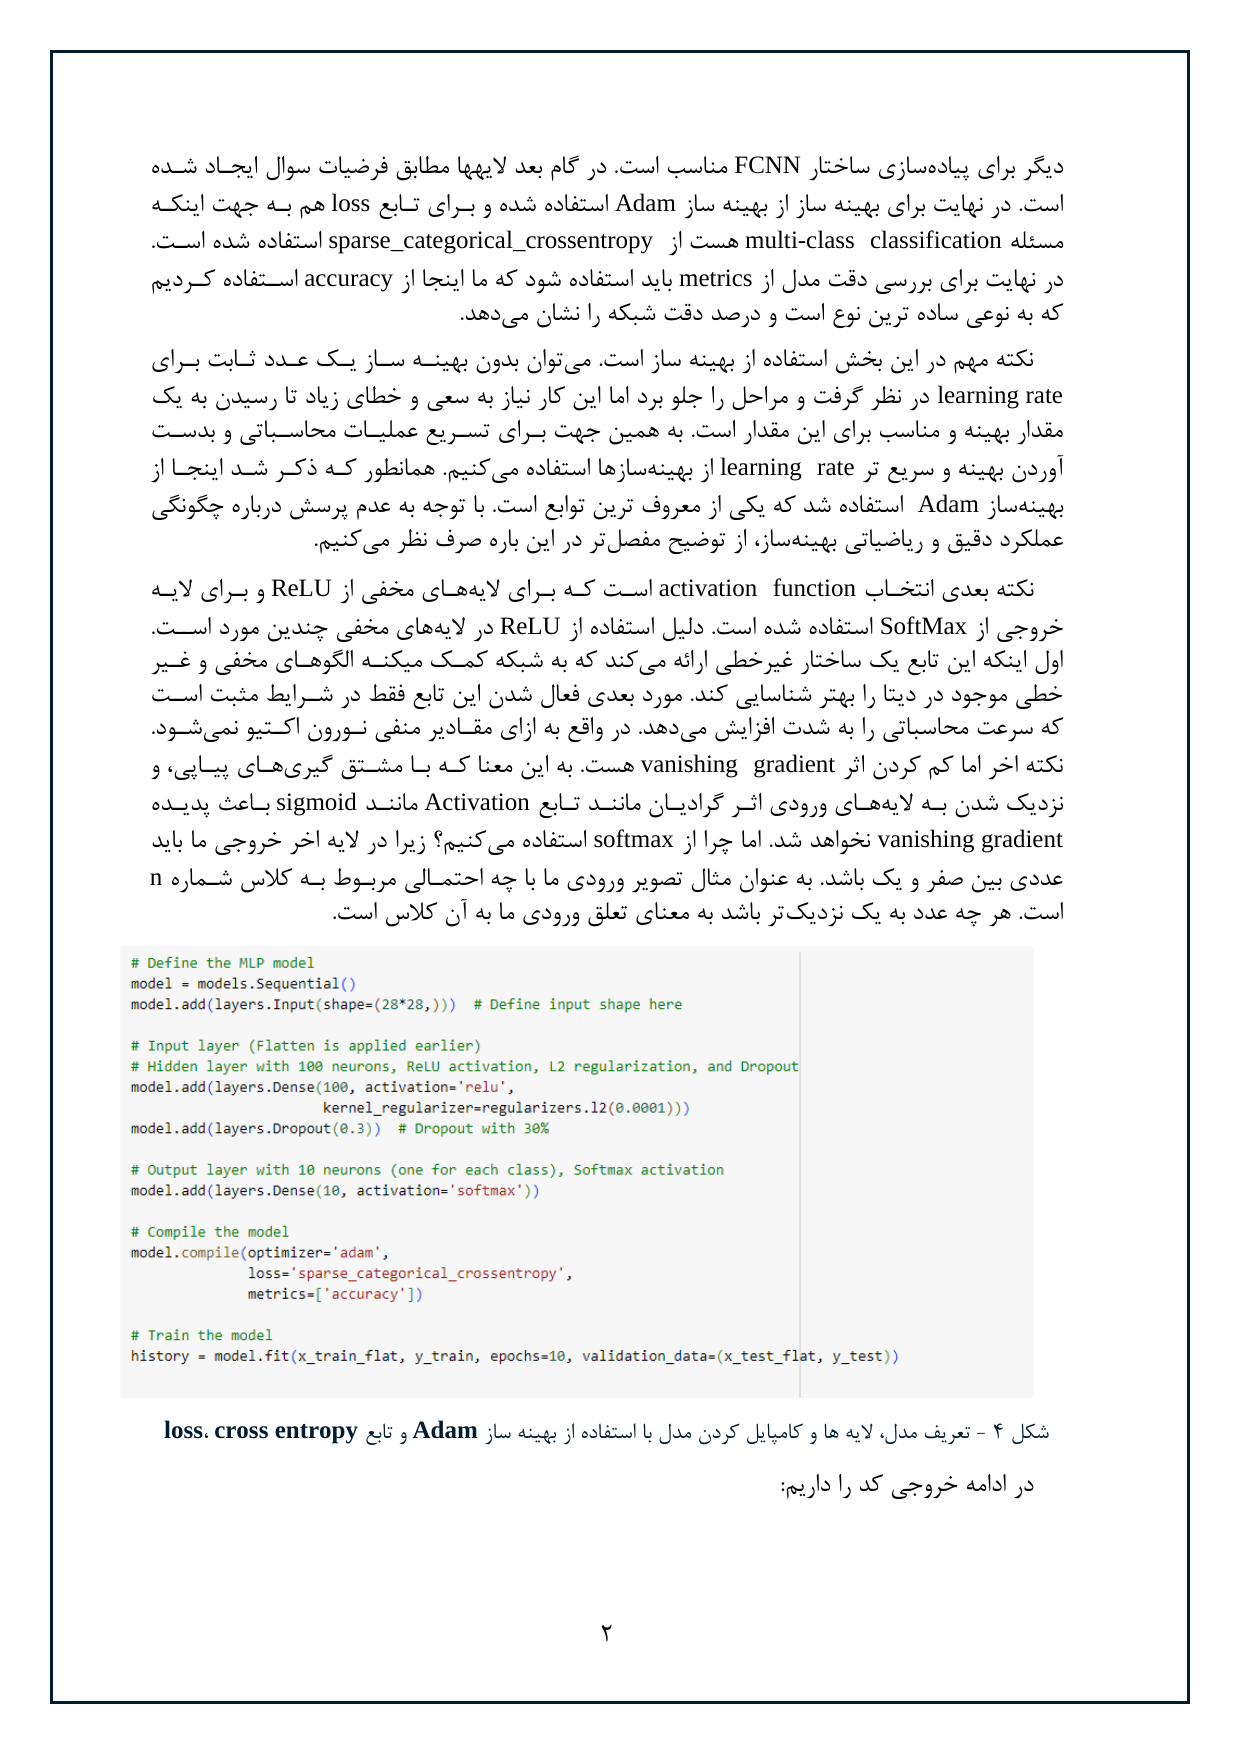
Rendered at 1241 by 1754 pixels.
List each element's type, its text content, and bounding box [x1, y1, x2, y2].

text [150, 150, 1063, 330]
text شکل 4 - تعریف مدل، لایه ها و کامپایل کردن مدل با استفاده از بهینه ساز Adam و تابع loss، cross entropy [150, 1415, 1063, 1447]
text نکته بعدی انتخاب activation function است که برای لایه‎‌های مخفی از ReLU و برای لایه خروجی از SoftMax استفاده شده است. دلیل استفاده از ReLU در لایه‌های مخفی چندین مورد است. اول اینکه این تابع یک ساختار غیرخطی ارائه می‌کند که به شبکه کمک میکنه الگوهای مخفی و غیر خطی موجود در دیتا را بهتر شناسایی کند. مورد بعدی فعال شدن این تابع فقط در شرایط مثبت است که سرعت محاسباتی را به شدت افزایش می‌دهد. در واقع به ازای مقادیر منفی نورون اکتیو نمی‌شود. نکته اخر اما کم کردن اثر vanishing gradient هست. به این معنا که با مشتق گیری‌های پیاپی، و نزدیک شدن به لایه‌های ورودی اثر گرادیان مانند تابع Activation مانند sigmoid باعث پدیده vanishing gradient نخواهد شد. اما چرا از softmax استفاده می‌کنیم؟ زیرا در لایه اخر خروجی ما باید عددی بین صفر و یک باشد. به عنوان مثال تصویر ورودی ما با چه احتمالی مربوط به کلاس شماره n است. هر چه عدد به یک نزدیک‌تر باشد به معنای تعلق ورودی ما به آن کلاس است. [150, 573, 1063, 929]
text نکته مهم در این بخش استفاده از بهینه ساز است. می‌توان بدون بهینه ساز یک عدد ثابت برای learning rate در نظر گرفت و مراحل را جلو برد اما این کار نیاز به سعی و خطای زیاد تا رسیدن به یک مقدار بهینه و مناسب برای این مقدار است. به همین جهت برای تسریع عملیات محاسباتی و بدست آوردن بهینه و سریع تر learning rate از بهینه‌ساز‎‌ها استفاده می‌کنیم. همانطور که ذکر شد اینجا از بهینه‌ساز Adam استفاده شد که یکی از معروف ترین توابع است. با توجه به عدم پرسش درباره چگونگی عملکرد دقیق و ریاضیاتی بهینه‌ساز، از توضیح مفصل‌تر در این باره صرف نظر می‌کنیم. [150, 347, 1063, 556]
picture [120, 946, 1034, 1399]
text در ادامه خروجی کد را داریم: [150, 1472, 1063, 1501]
